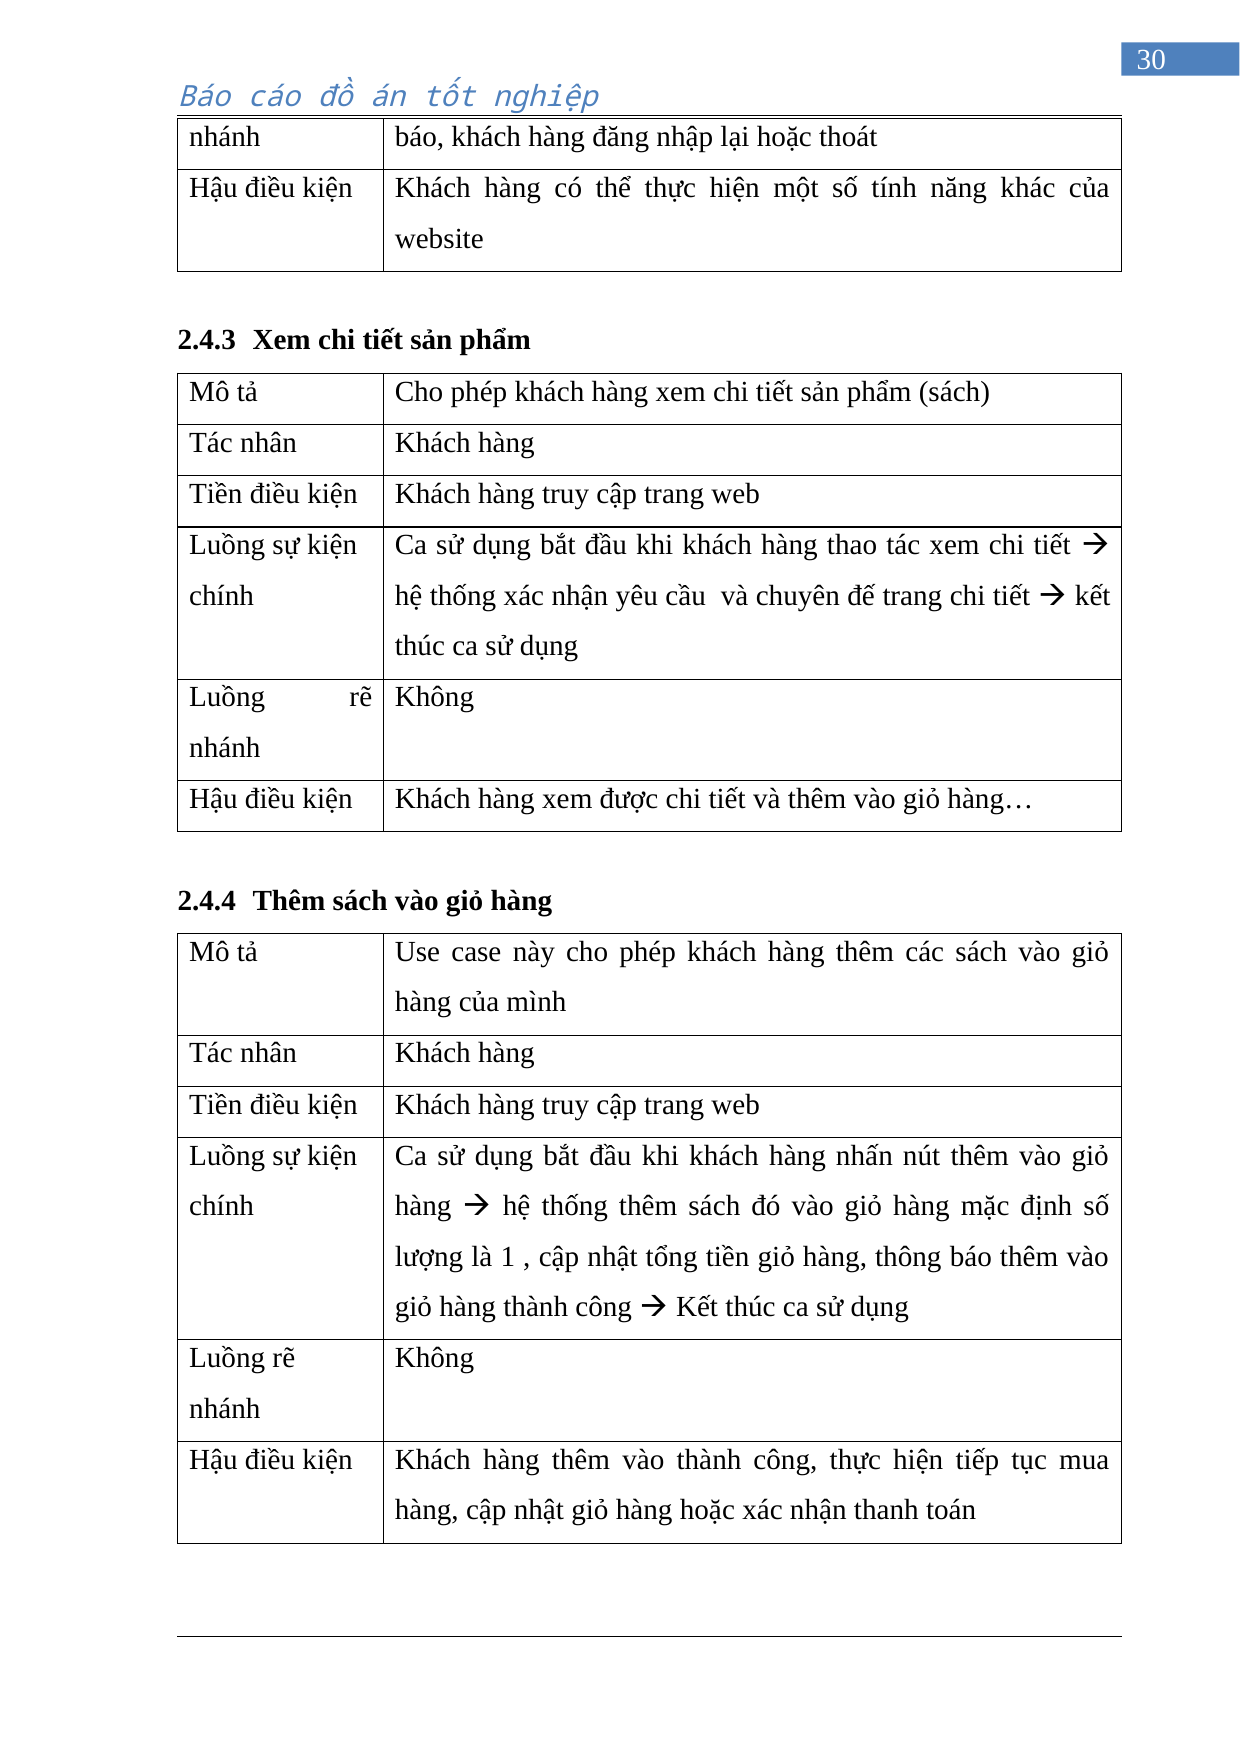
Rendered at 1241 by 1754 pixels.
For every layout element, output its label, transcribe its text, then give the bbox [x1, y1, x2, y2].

table_header Mô tả [178, 374, 383, 424]
table_cell Hậu điều kiện [178, 781, 383, 831]
table_cell Không [384, 1340, 1121, 1441]
subtitle Thêm sách vào giỏ hàng [177, 883, 1122, 916]
table_cell Tiền điều kiện [178, 1087, 383, 1137]
table_cell Không [384, 680, 1121, 780]
table_cell Khách hàng có thể thực hiện một số tính năng khác của website [384, 170, 1121, 271]
subtitle Xem chi tiết sản phẩm [177, 322, 1122, 356]
table_cell Ca sử dụng bắt đầu khi khách hàng nhấn nút thêm vào giỏ hàng hệ thống thêm sách đó vào giỏ hàng mặc định số lượng là 1 , cập nhật tổng tiền giỏ hàng, thông báo thêm vào giỏ hàng thành công Kết thúc ca sử dụng [384, 1138, 1121, 1339]
table_header Cho phép khách hàng xem chi tiết sản phẩm (sách) [384, 374, 1121, 424]
table_cell Ca sử dụng bắt đầu khi khách hàng thao tác xem chi tiết hệ thống xác nhận yêu cầu và chuyên đế trang chi tiết kết thúc ca sử dụng [384, 528, 1121, 678]
table_cell Luồng rẽ nhánh [178, 1340, 383, 1441]
table_cell Khách hàng [384, 1036, 1121, 1086]
table_cell Luồng sự kiện chính [178, 528, 383, 678]
table_cell Hậu điều kiện [178, 170, 383, 271]
table_cell Luồng sự kiện chính [178, 1138, 383, 1339]
table_cell Tác nhân [178, 425, 383, 475]
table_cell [384, 119, 1121, 169]
table_header Mô tả [178, 934, 383, 1034]
table_cell Khách hàng xem được chi tiết và thêm vào giỏ hàng… [384, 781, 1121, 831]
table_cell Luồng rẽ nhánh [178, 119, 383, 169]
table_cell Khách hàng thêm vào thành công, thực hiện tiếp tục mua hàng, cập nhật giỏ hàng hoặc xác nhận thanh toán [384, 1442, 1121, 1542]
table_cell Hậu điều kiện [178, 1442, 383, 1542]
table_cell Khách hàng [384, 425, 1121, 475]
table_cell Tiền điều kiện [178, 476, 383, 526]
table_cell Khách hàng truy cập trang web [384, 476, 1121, 526]
table_cell Tác nhân [178, 1036, 383, 1086]
table_header Use case này cho phép khách hàng thêm các sách vào giỏ hàng của mình [384, 934, 1121, 1034]
table_cell Luồng rẽ nhánh [178, 680, 383, 780]
table_cell Khách hàng truy cập trang web [384, 1087, 1121, 1137]
